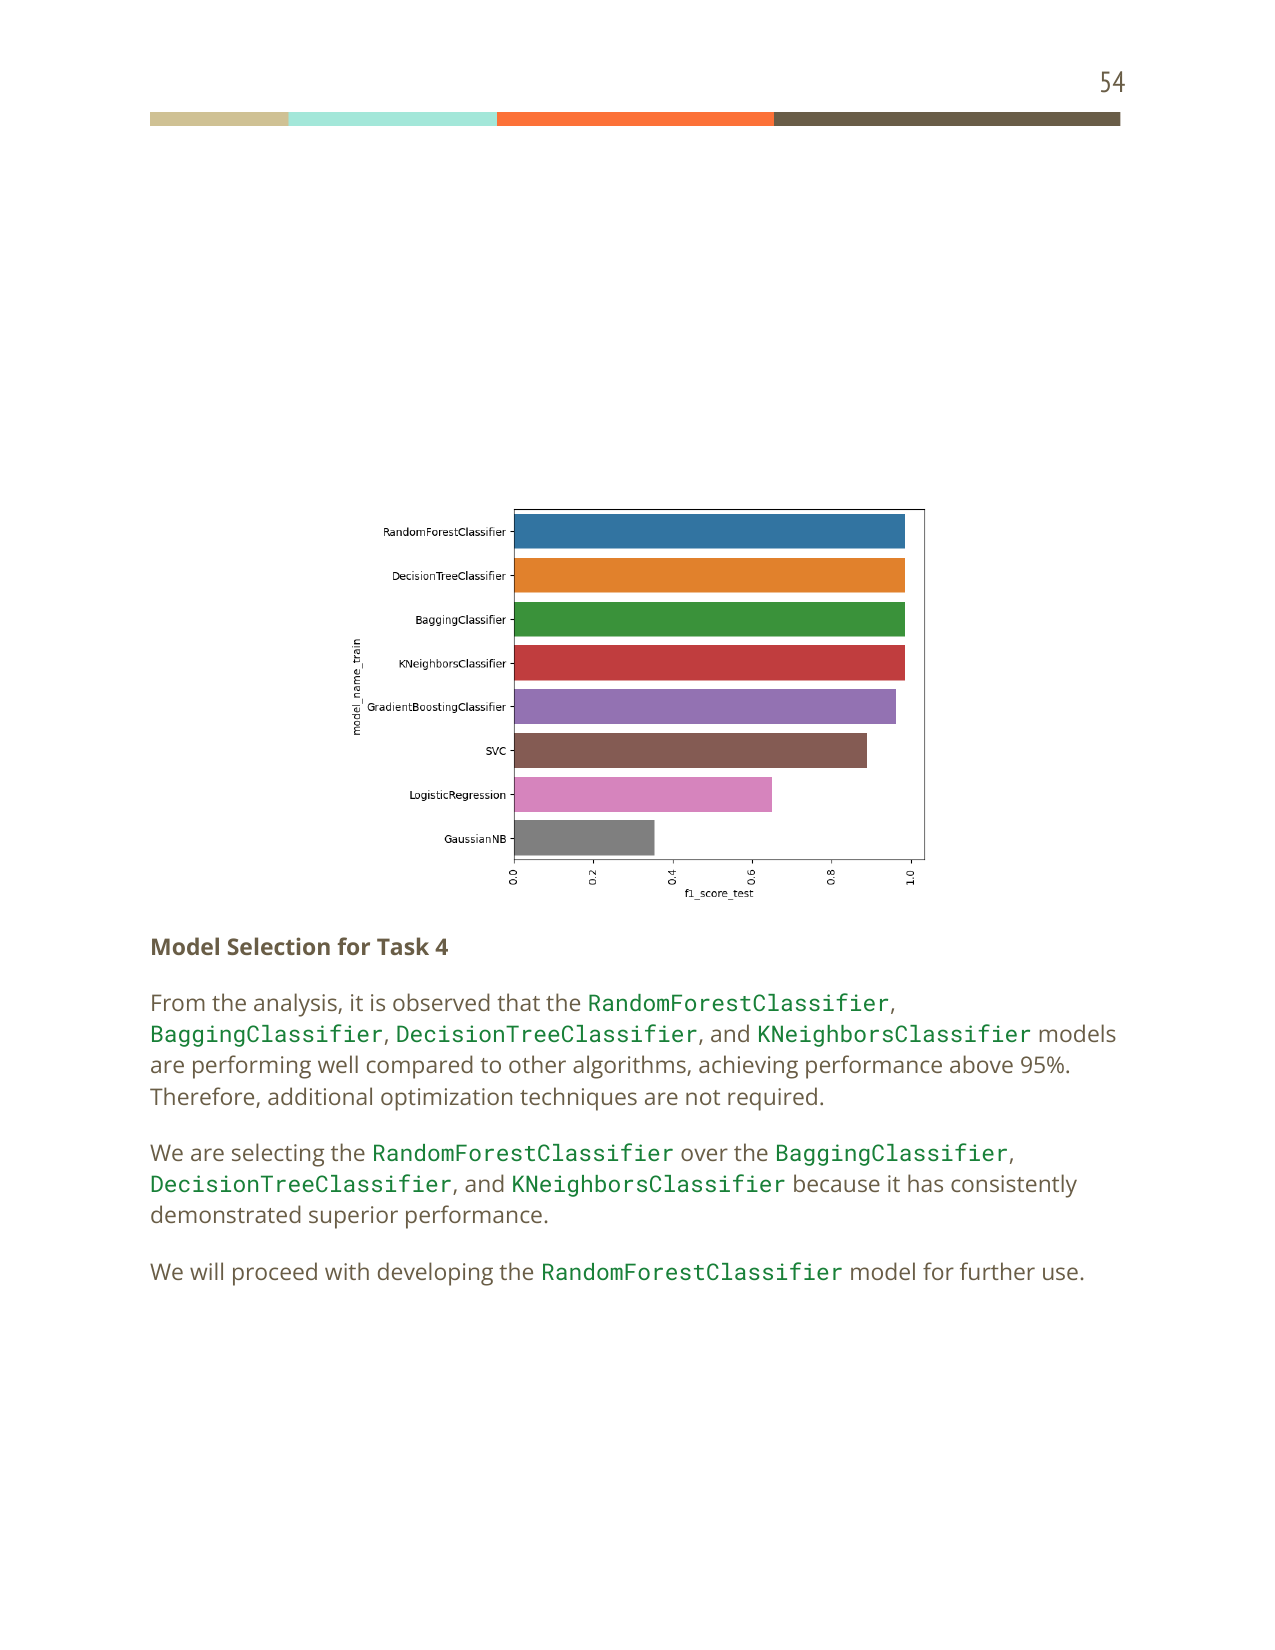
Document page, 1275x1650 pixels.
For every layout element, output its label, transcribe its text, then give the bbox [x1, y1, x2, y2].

picture [344, 502, 931, 906]
text From the analysis, it is observed that the RandomForestClassifier, BaggingClassifier, DecisionTreeClassifier, and KNeighborsClassifier models are performing well compared to other algorithms, achieving performance above 95%. Therefore, additional optimization techniques are not required. [150, 987, 1125, 1112]
text Model Selection for Task 4 [150, 930, 1125, 962]
text We are selecting the RandomForestClassifier over the BaggingClassifier, DecisionTreeClassifier, and KNeighborsClassifier because it has consistently demonstrated superior performance. [150, 1137, 1125, 1230]
picture [150, 112, 1121, 126]
text We will proceed with developing the RandomForestClassifier model for further use. [150, 1255, 1125, 1287]
